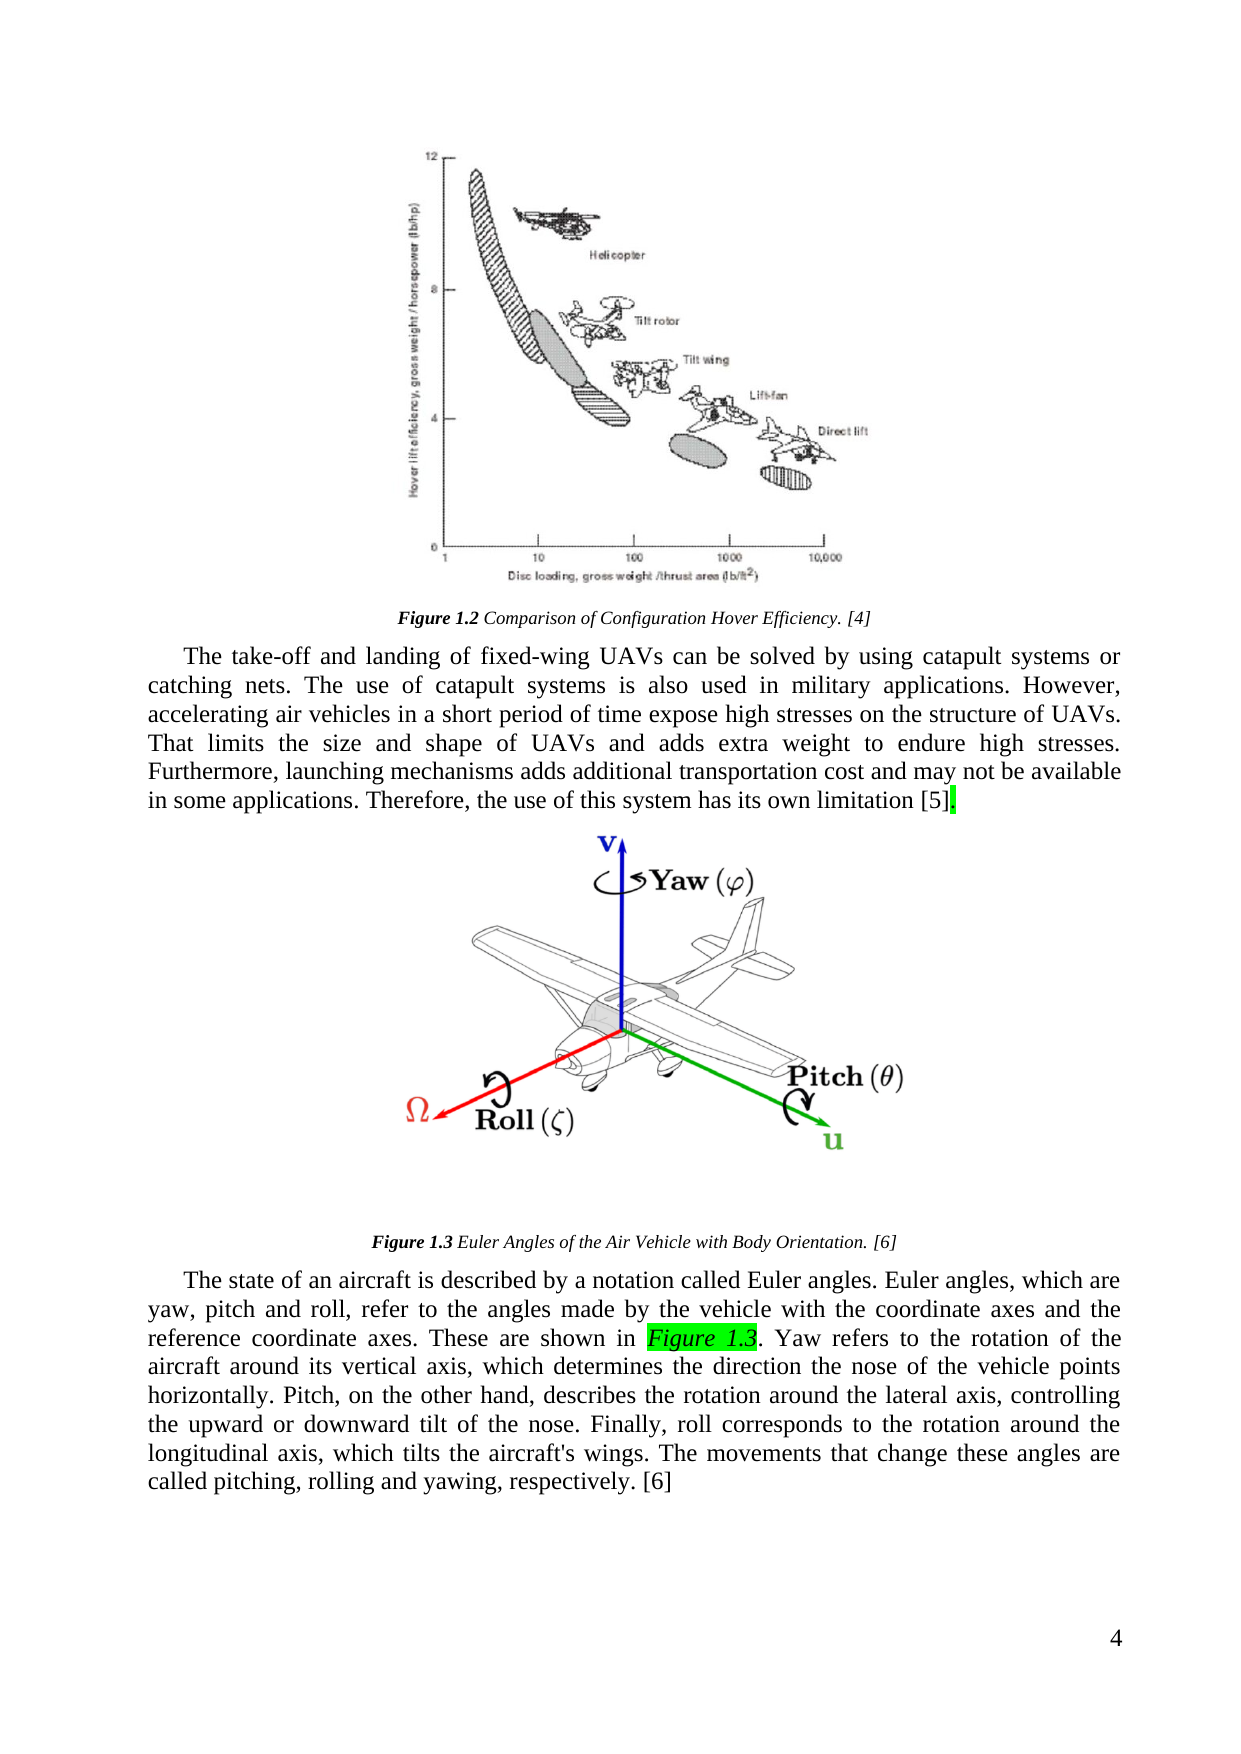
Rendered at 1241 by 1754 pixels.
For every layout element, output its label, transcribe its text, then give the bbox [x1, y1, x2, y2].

text Figure 1.2 Comparison of Configuration Hover Efficiency. [148, 607, 1122, 629]
picture [364, 830, 905, 1215]
text Figure 1.3 Euler Angles of the Air Vehicle with Body Orientation. [148, 1231, 1122, 1253]
text The take-off and landing of fixed-wing UAVs can be solved by using catapult systems or catching nets. The use of catapult systems is also used in military applications. However, accelerating air vehicles in a short period of time expose high stresses on the structure of UAVs. That limits the size and shape of UAVs and adds extra weight to endure high stresses. Furthermore, launching mechanisms adds additional transportation cost and may not be available in some applications. Therefore, the use of this system has its own limitation. [148, 641, 1122, 814]
text The state of an aircraft is described by a notation called Euler angles. Euler angles, which are yaw, pitch and roll, refer to the angles made by the vehicle with the coordinate axes and the reference coordinate axes. These are shown in Figure 1.3. Yaw refers to the rotation of the aircraft around its vertical axis, which determines the direction the nose of the vehicle points horizontally. Pitch, on the other hand, describes the rotation around the lateral axis, controlling the upward or downward tilt of the nose. Finally, roll corresponds to the rotation around the longitudinal axis, which tilts the aircraft's wings. The movements that change these angles are called pitching, rolling and yawing, respectively. [148, 1265, 1122, 1495]
picture [379, 147, 891, 591]
